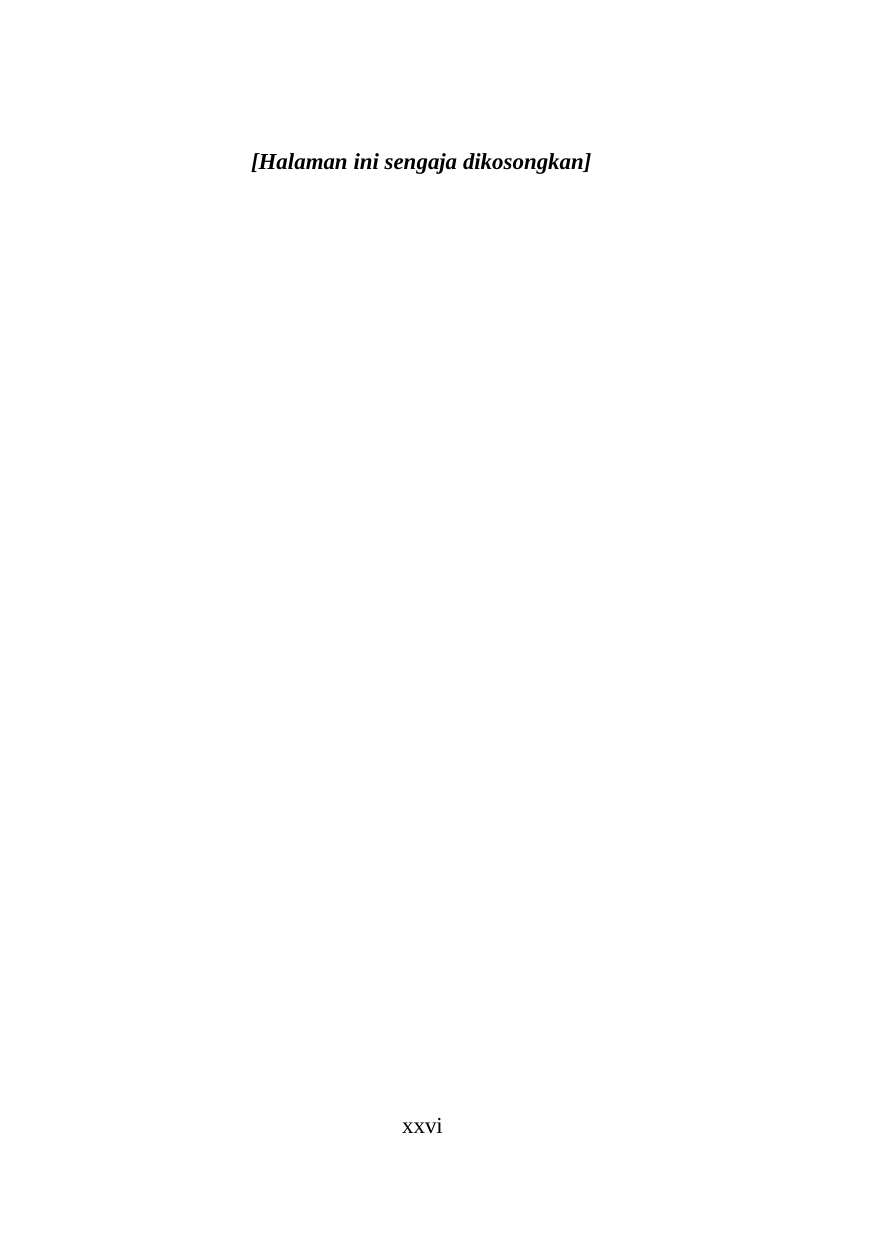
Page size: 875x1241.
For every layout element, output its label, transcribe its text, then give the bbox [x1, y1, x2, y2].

text [Halaman ini sengaja dikosongkan] [118, 148, 726, 174]
